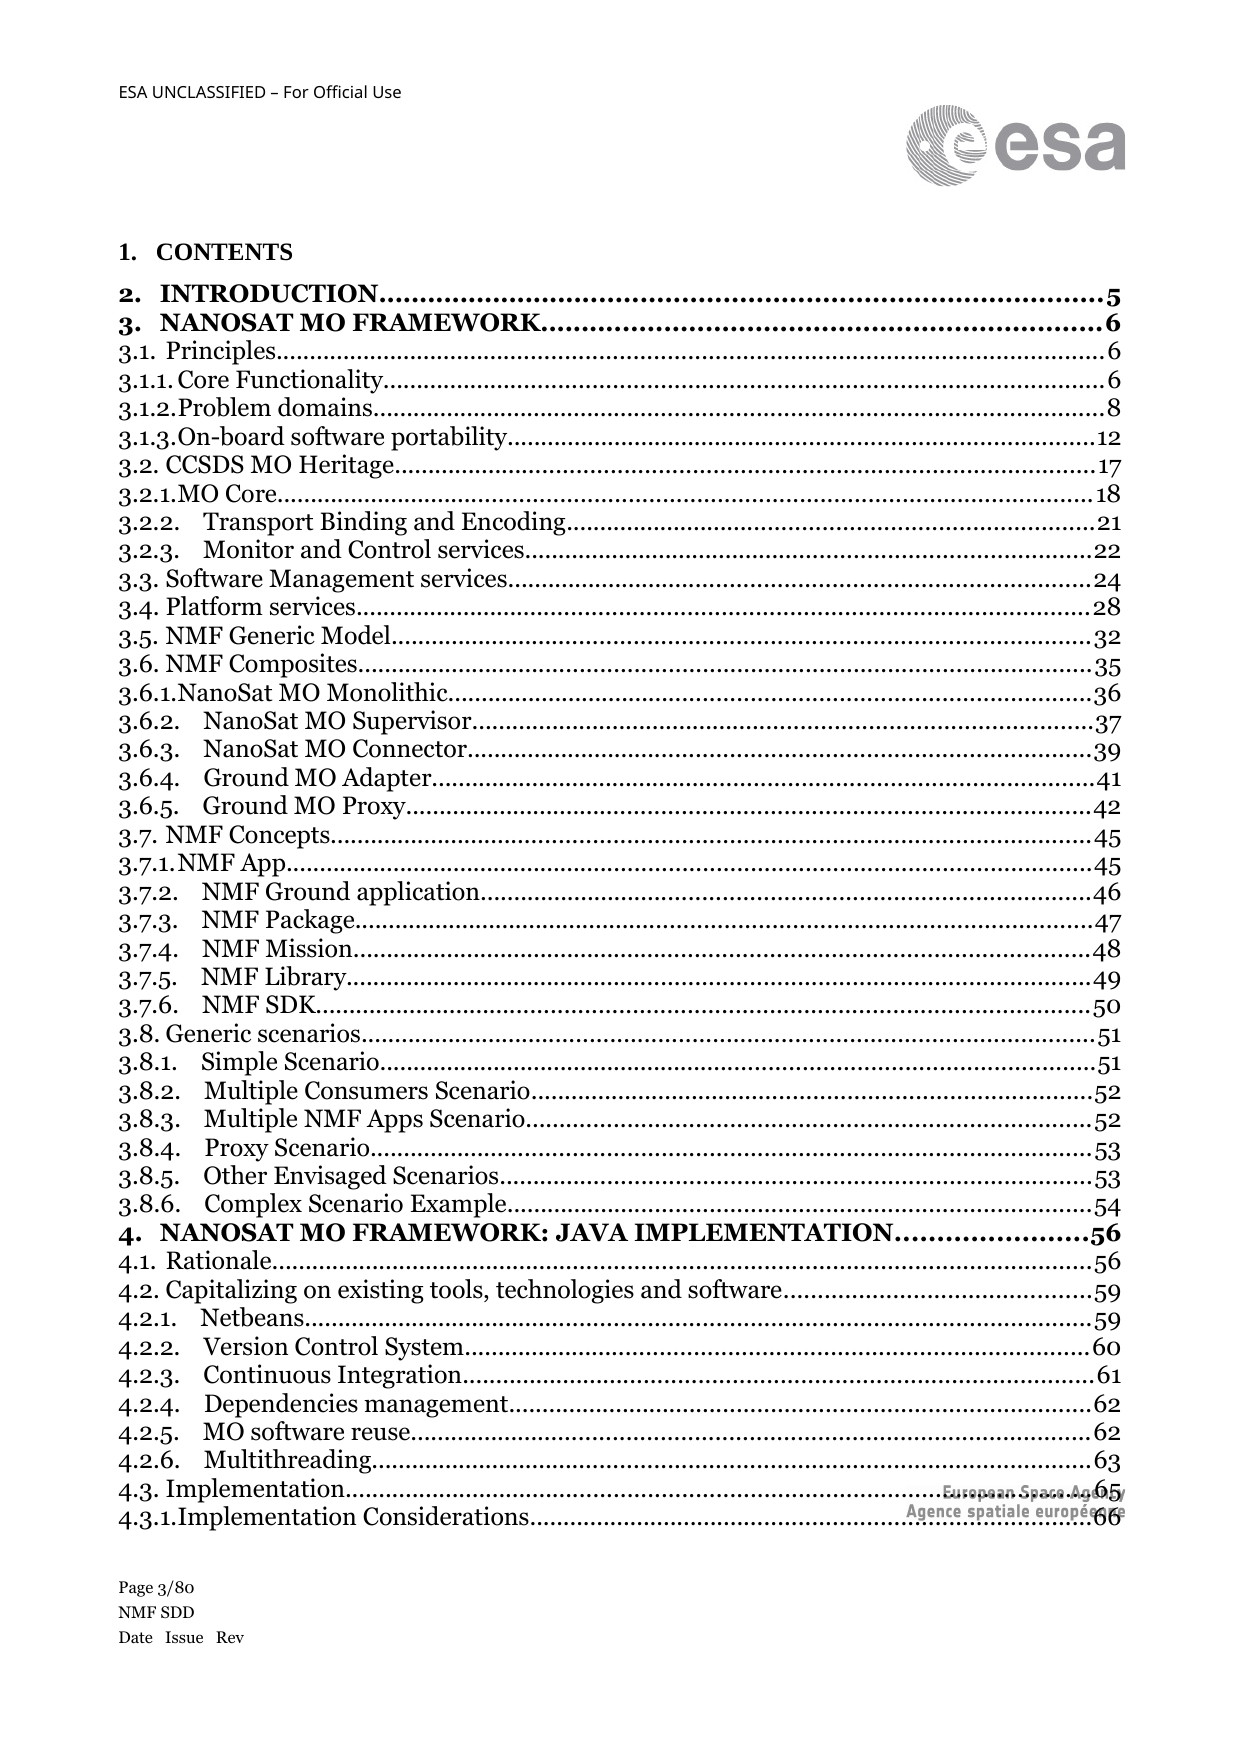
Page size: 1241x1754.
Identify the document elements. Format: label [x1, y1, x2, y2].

picture [906, 1485, 1125, 1521]
picture [906, 105, 1125, 187]
